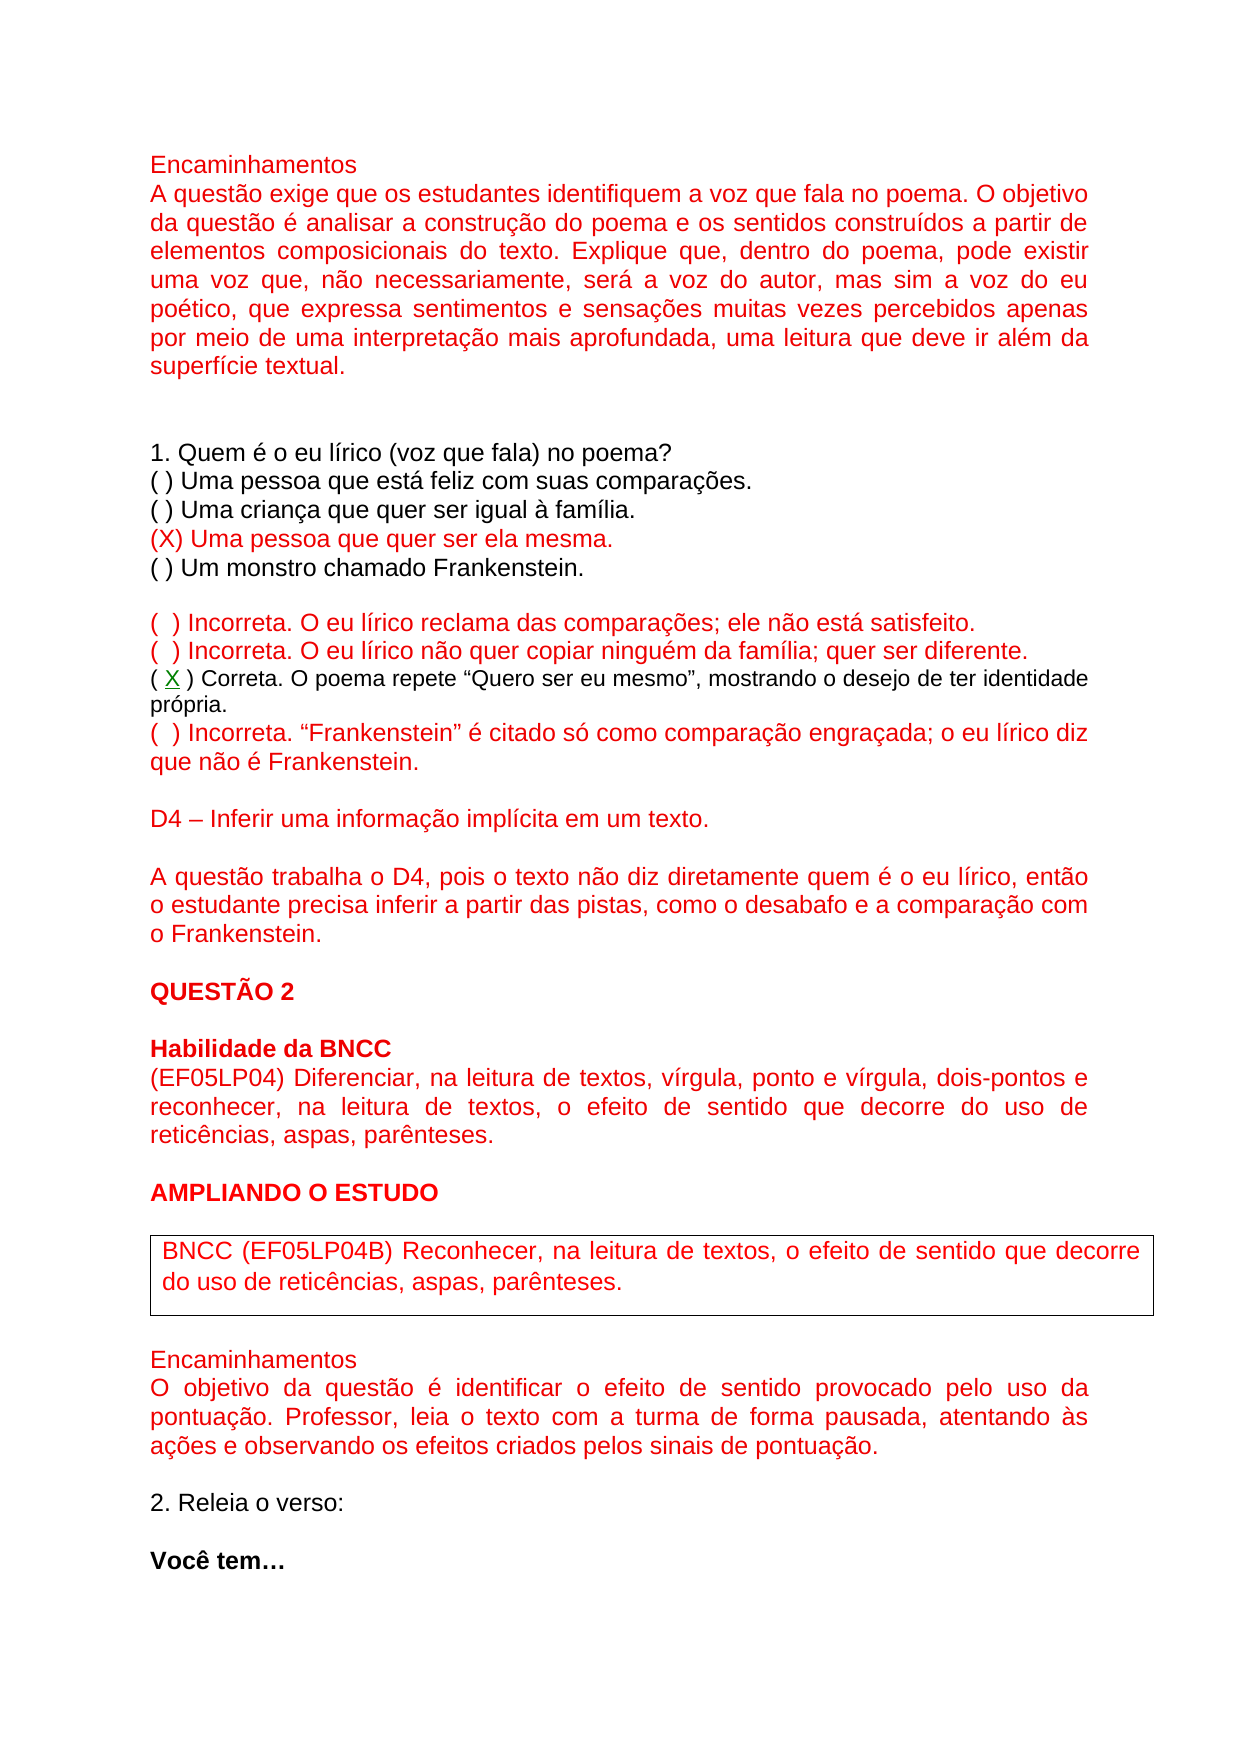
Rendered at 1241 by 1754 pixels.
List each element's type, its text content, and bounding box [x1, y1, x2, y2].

text QUESTÃO 2 [150, 977, 1090, 1005]
text ( ) Incorreta. “Frankenstein” é citado só como comparação engraçada; o eu lírico diz que não é Frankenstein. [150, 718, 1090, 775]
text D4 – Inferir uma informação implícita em um texto. [150, 804, 1090, 833]
text O objetivo da questão é identificar o efeito de sentido provocado pelo uso da pontuação. Professor, leia o texto com a turma de forma pausada, atentando às ações e observando os efeitos criados pelos sinais de pontuação. [150, 1373, 1090, 1460]
text Você tem… [150, 1546, 1090, 1575]
text (EF05LP04) Diferenciar, na leitura de textos, vírgula, ponto e vírgula, dois-pontos e reconhecer, na leitura de textos, o efeito de sentido que decorre do uso de reticências, aspas, parênteses. [150, 1063, 1090, 1149]
text ( X ) Correta. O poema repete “Quero ser eu mesmo”, mostrando o desejo de ter identidade própria. [150, 665, 1090, 718]
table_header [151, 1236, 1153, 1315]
text ( ) Incorreta. O eu lírico reclama das comparações; ele não está satisfeito. [150, 608, 1090, 636]
text 2. Releia o verso: [150, 1488, 1090, 1517]
text ( ) Incorreta. O eu lírico não quer copiar ninguém da família; quer ser diferente. [150, 636, 1090, 665]
text A questão trabalha o D4, pois o texto não diz diretamente quem é o eu lírico, então o estudante precisa inferir a partir das pistas, como o desabafo e a comparação com o Frankenstein. [150, 862, 1090, 948]
text ( ) Uma pessoa que está feliz com suas comparações. [150, 466, 1090, 495]
text ( ) Uma criança que quer ser igual à família. (X) Uma pessoa que quer ser ela mesma. ( ) Um monstro chamado Frankenstein. [150, 495, 1090, 608]
text Habilidade da BNCC [150, 1034, 1090, 1063]
text AMPLIANDO O ESTUDO [150, 1178, 1090, 1207]
text Encaminhamentos [150, 1345, 1090, 1373]
text 1. Quem é o eu lírico (voz que fala) no poema? [150, 437, 1090, 466]
text Encaminhamentos [150, 150, 1090, 179]
text A questão exige que os estudantes identifiquem a voz que fala no poema. O objetivo da questão é analisar a construção do poema e os sentidos construídos a partir de elementos composicionais do texto. Explique que, dentro do poema, pode existir uma voz que, não necessariamente, será a voz do autor, mas sim a voz do eu poético, que expressa sentimentos e sensações muitas vezes percebidos apenas por meio de uma interpretação mais aprofundada, uma leitura que deve ir além da superfície textual. [150, 179, 1090, 380]
